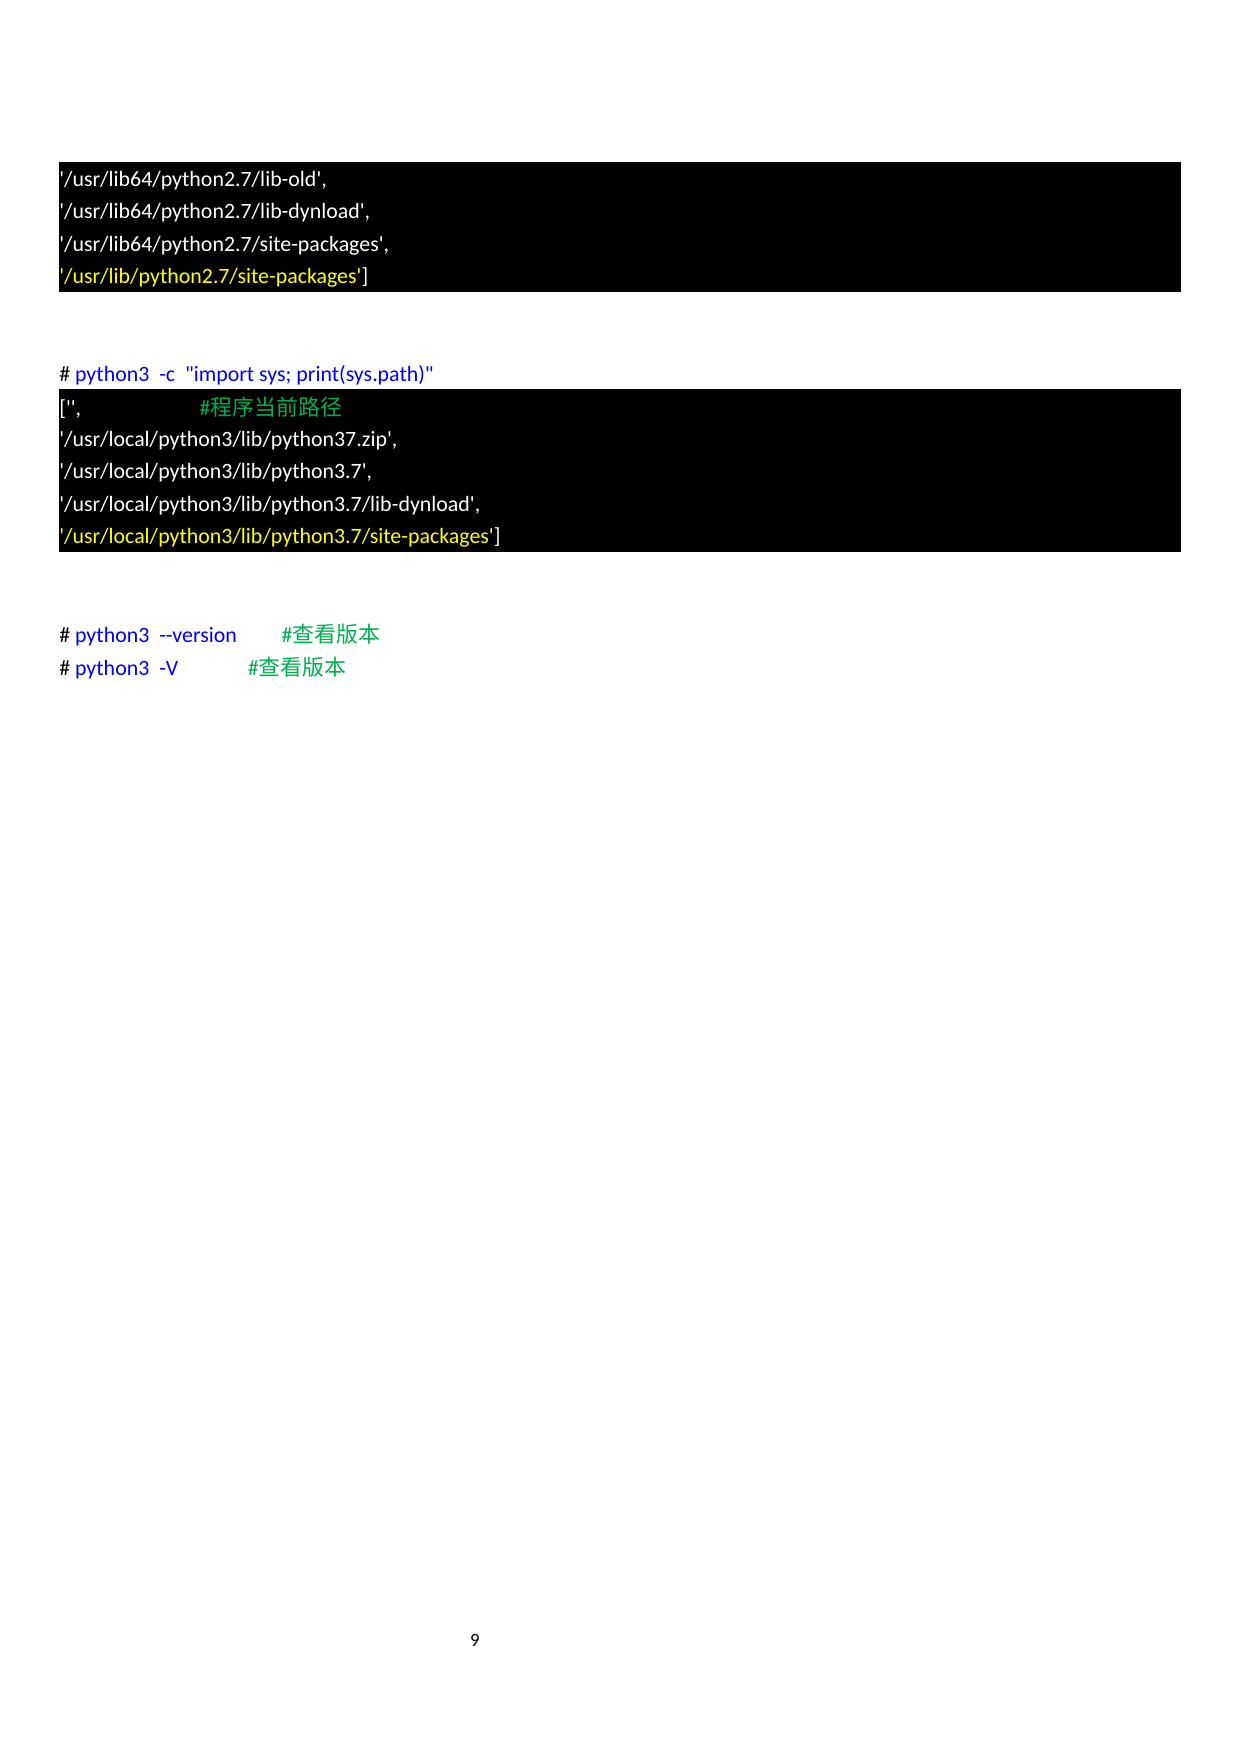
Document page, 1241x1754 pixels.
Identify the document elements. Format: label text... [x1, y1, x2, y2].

text # python3 -V #查看版本 [59, 649, 1181, 682]
text '/usr/lib64/python2.7/lib-dynload', [59, 194, 1181, 227]
text '/usr/local/python3/lib/python3.7/lib-dynload', [59, 487, 1181, 519]
text '/usr/lib/python2.7/site-packages'] [59, 259, 1181, 292]
text '/usr/local/python3/lib/python3.7/site-packages'] [59, 519, 1181, 552]
text # python3 -c "import sys; print(sys.path)" [59, 357, 1181, 389]
text '/usr/local/python3/lib/python3.7', [59, 454, 1181, 487]
text # python3 --version #查看版本 [59, 617, 1181, 649]
text ['', #程序当前路径 [59, 389, 1181, 422]
text '/usr/local/python3/lib/python37.zip', [59, 422, 1181, 454]
text '/usr/lib64/python2.7/lib-old', [59, 162, 1181, 194]
text '/usr/lib64/python2.7/site-packages', [59, 227, 1181, 259]
